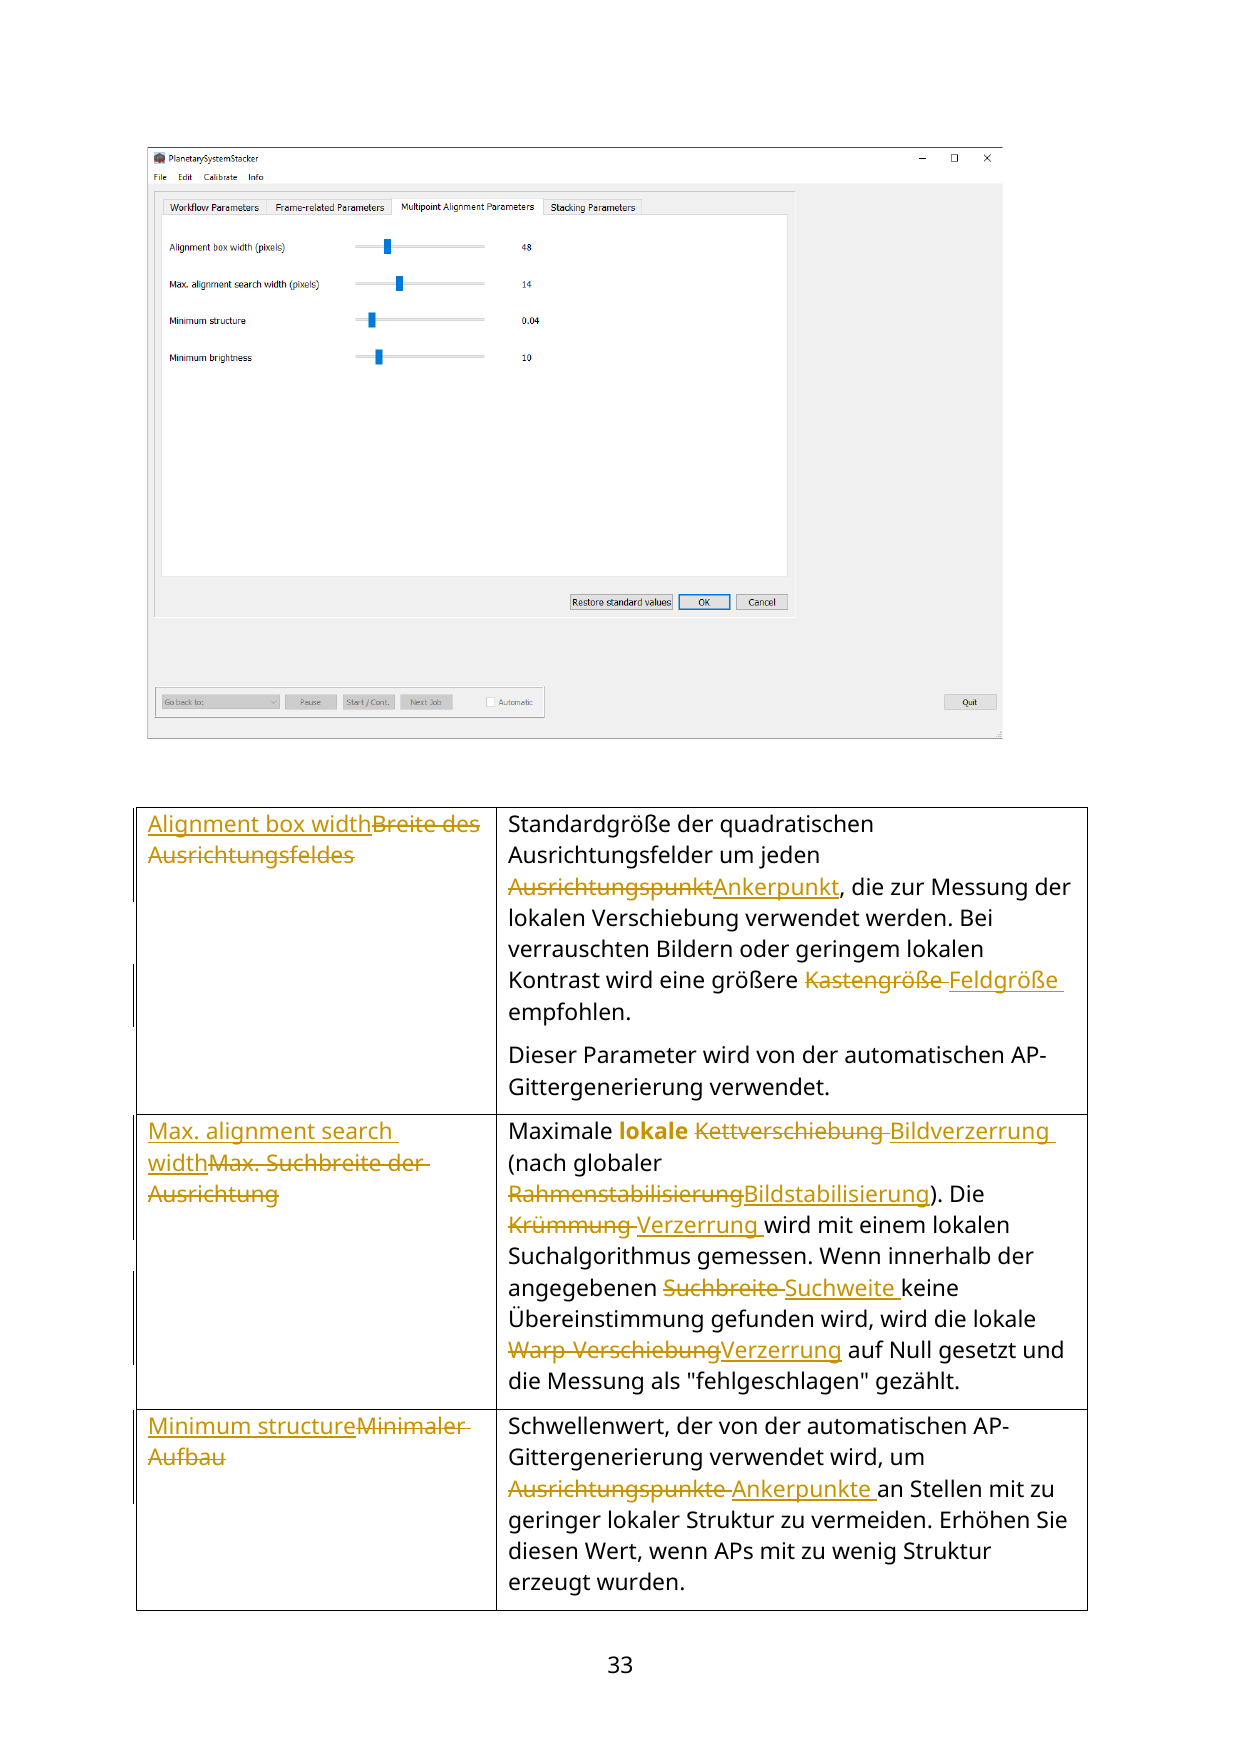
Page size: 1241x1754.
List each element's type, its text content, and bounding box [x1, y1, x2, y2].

table_cell Maximale lokale (nach globaler ). Die wird mit einem lokalen Suchalgorithmus gemessen. Wenn innerhalb der angegebenen keine Übereinstimmung gefunden wird, wird die lokale auf Null gesetzt und die Messung als "fehlgeschlagen" gezählt. [497, 1115, 1087, 1409]
table_header Standardgröße der quadratischen Ausrichtungsfelder um jeden , die zur Messung der lokalen Verschiebung verwendet werden. Bei verrauschten Bildern oder geringem lokalen Kontrast wird eine größere empfohlen. Dieser Parameter wird von der automatischen AP-Gittergenerierung verwendet. [497, 808, 1087, 1114]
table_cell Schwellenwert, der von der automatischen AP-Gittergenerierung verwendet wird, um an Stellen mit zu geringer lokaler Struktur zu vermeiden. Erhöhen Sie diesen Wert, wenn APs mit zu wenig Struktur erzeugt wurden. [497, 1410, 1087, 1610]
table_cell [137, 1115, 496, 1409]
table_header [137, 808, 496, 1114]
table_cell [137, 1410, 496, 1610]
